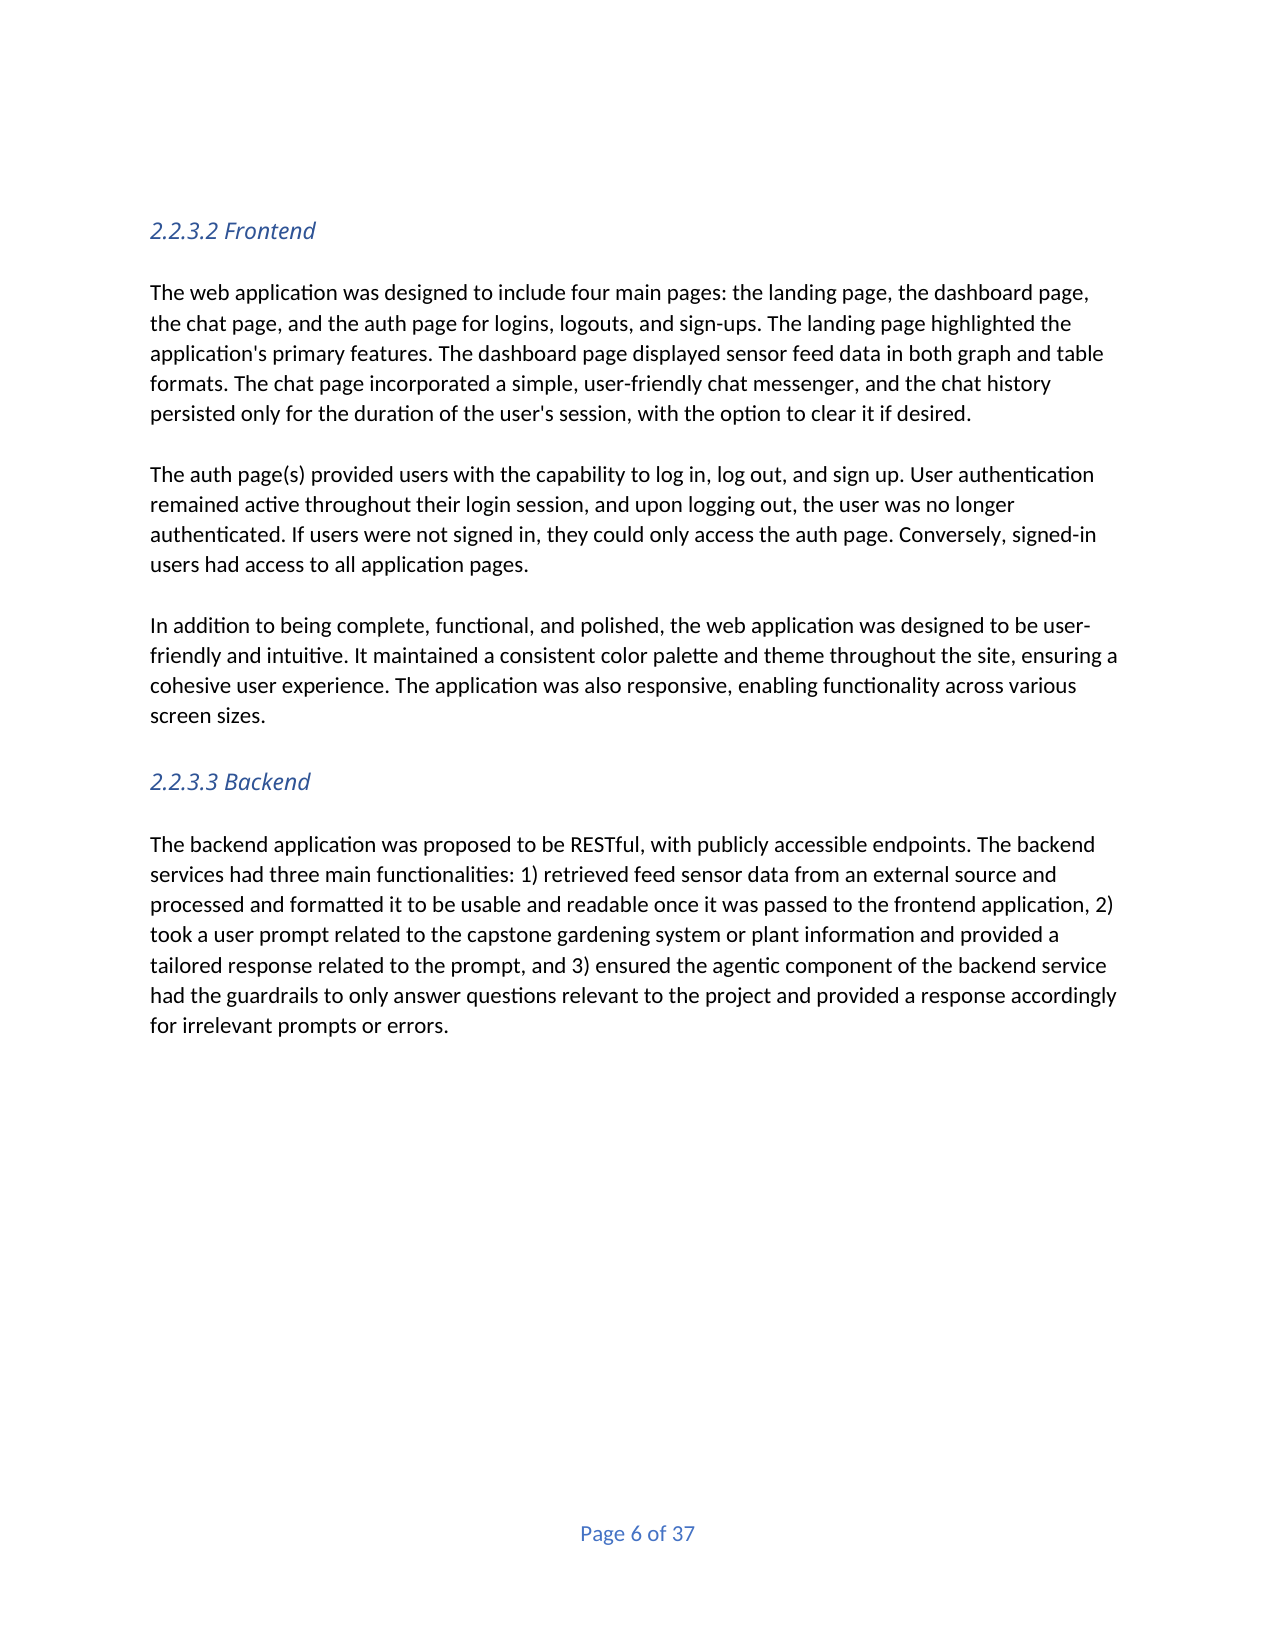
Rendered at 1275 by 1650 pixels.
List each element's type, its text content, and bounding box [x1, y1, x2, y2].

text In addition to being complete, functional, and polished, the web application was designed to be user-friendly and intuitive. It maintained a consistent color palette and theme throughout the site, ensuring a cohesive user experience. The application was also responsive, enabling functionality across various screen sizes. [150, 611, 1125, 729]
subtitle 2.2.3.2 Frontend [150, 214, 1125, 246]
subtitle 2.2.3.3 Backend [150, 766, 1125, 797]
text The backend application was proposed to be RESTful, with publicly accessible endpoints. The backend services had three main functionalities: 1) retrieved feed sensor data from an external source and processed and formatted it to be usable and readable once it was passed to the frontend application, 2) took a user prompt related to the capstone gardening system or plant information and provided a tailored response related to the prompt, and 3) ensured the agentic component of the backend service had the guardrails to only answer questions relevant to the project and provided a response accordingly for irrelevant prompts or errors. [150, 830, 1125, 1039]
text The auth page(s) provided users with the capability to log in, log out, and sign up. User authentication remained active throughout their login session, and upon logging out, the user was no longer authenticated. If users were not signed in, they could only access the auth page. Conversely, signed-in users had access to all application pages. [150, 460, 1125, 578]
text The web application was designed to include four main pages: the landing page, the dashboard page, the chat page, and the auth page for logins, logouts, and sign-ups. The landing page highlighted the application's primary features. The dashboard page displayed sensor feed data in both graph and table formats. The chat page incorporated a simple, user-friendly chat messenger, and the chat history persisted only for the duration of the user's session, with the option to clear it if desired. [150, 278, 1125, 427]
